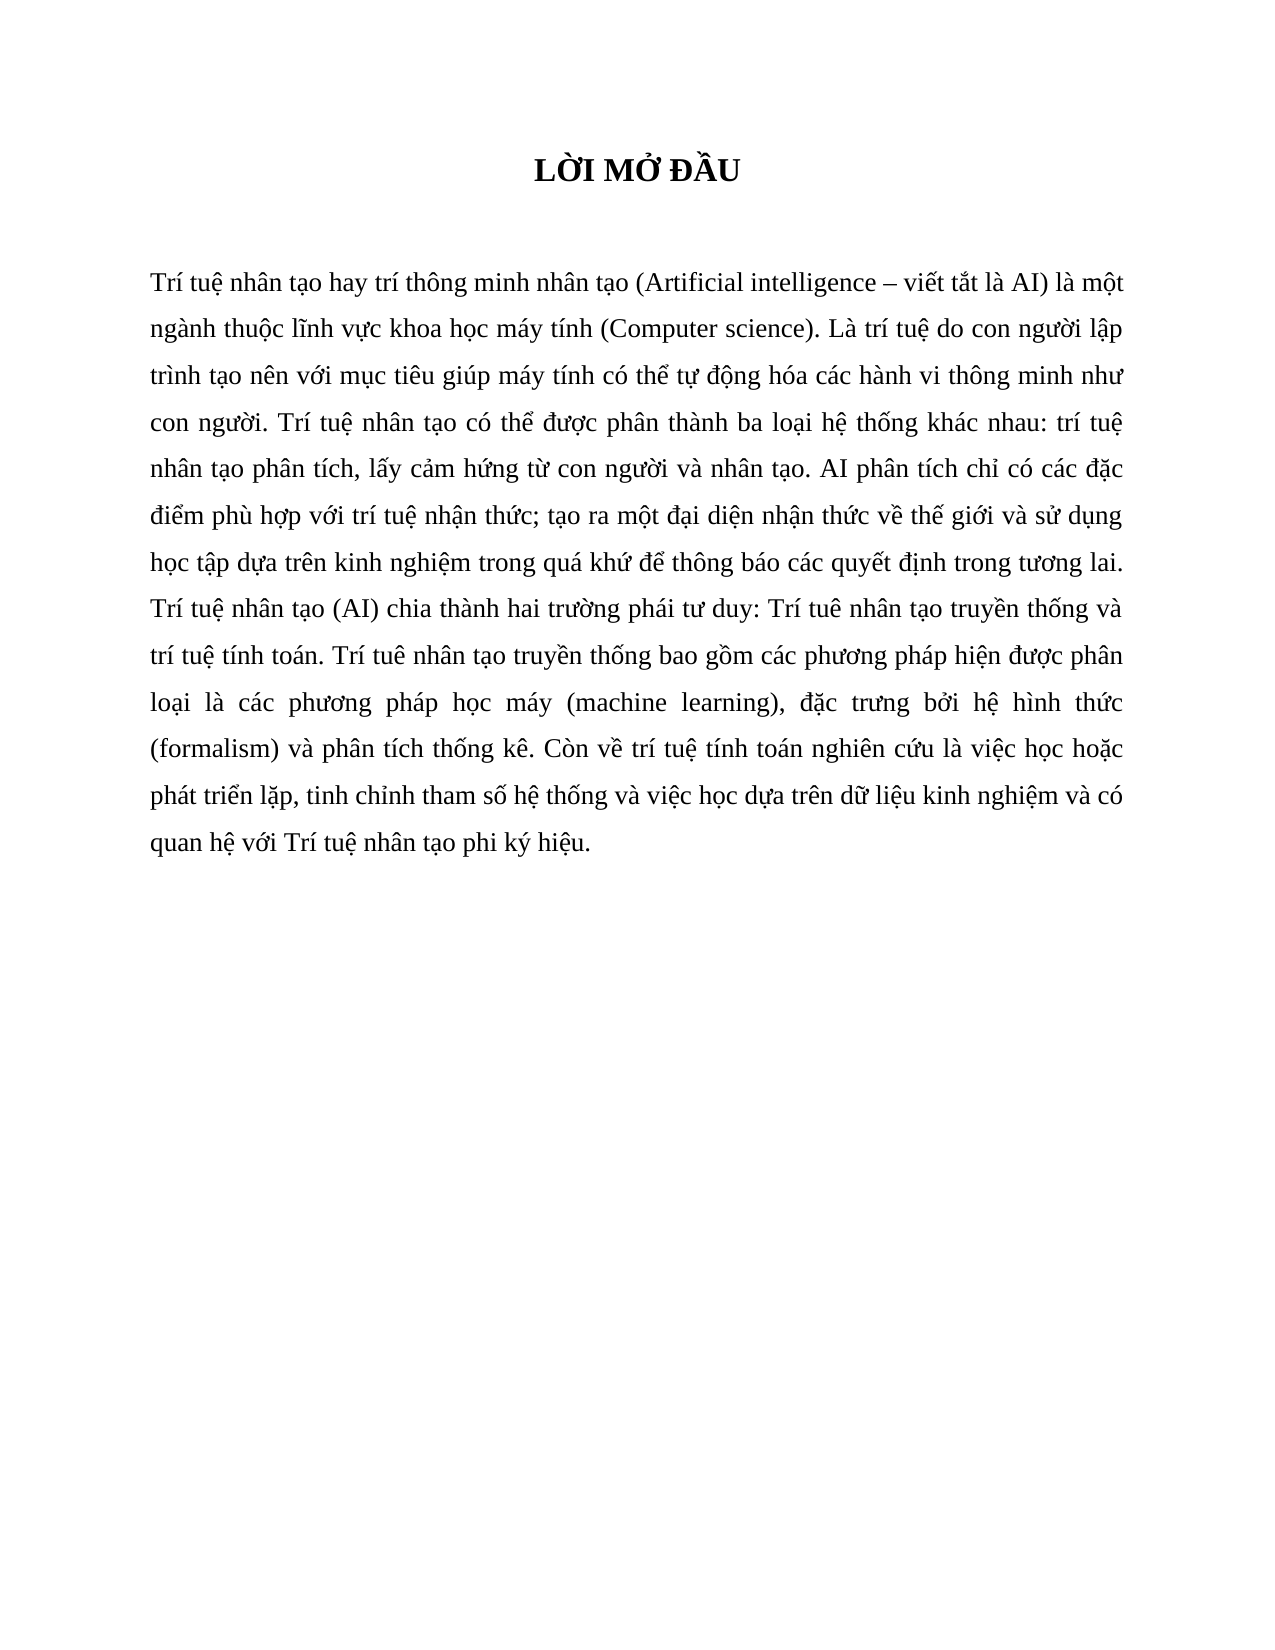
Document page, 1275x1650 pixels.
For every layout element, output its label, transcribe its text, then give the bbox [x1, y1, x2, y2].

subtitle LỜI MỞ ĐẦU [150, 150, 1125, 188]
text Trí tuệ nhân tạo hay trí thông minh nhân tạo (Artificial intelligence – viết tắt là AI) là một ngành thuộc lĩnh vực khoa học máy tính (Computer science). Là trí tuệ do con người lập trình tạo nên với mục tiêu giúp máy tính có thể tự động hóa các hành vi thông minh như con người. Trí tuệ nhân tạo có thể được phân thành ba loại hệ thống khác nhau: trí tuệ nhân tạo phân tích, lấy cảm hứng từ con người và nhân tạo. AI phân tích chỉ có các đặc điểm phù hợp với trí tuệ nhận thức; tạo ra một đại diện nhận thức về thế giới và sử dụng học tập dựa trên kinh nghiệm trong quá khứ để thông báo các quyết định trong tương lai. Trí tuệ nhân tạo (AI) chia thành hai trường phái tư duy: Trí tuê nhân tạo truyền thống và trí tuệ tính toán. Trí tuê nhân tạo truyền thống bao gồm các phương pháp hiện được phân loại là các phương pháp học máy (machine learning), đặc trưng bởi hệ hình thức (formalism) và phân tích thống kê. Còn về trí tuệ tính toán nghiên cứu là việc học hoặc phát triển lặp, tinh chỉnh tham số hệ thống và việc học dựa trên dữ liệu kinh nghiệm và có quan hệ với Trí tuệ nhân tạo phi ký hiệu. [150, 266, 1125, 857]
